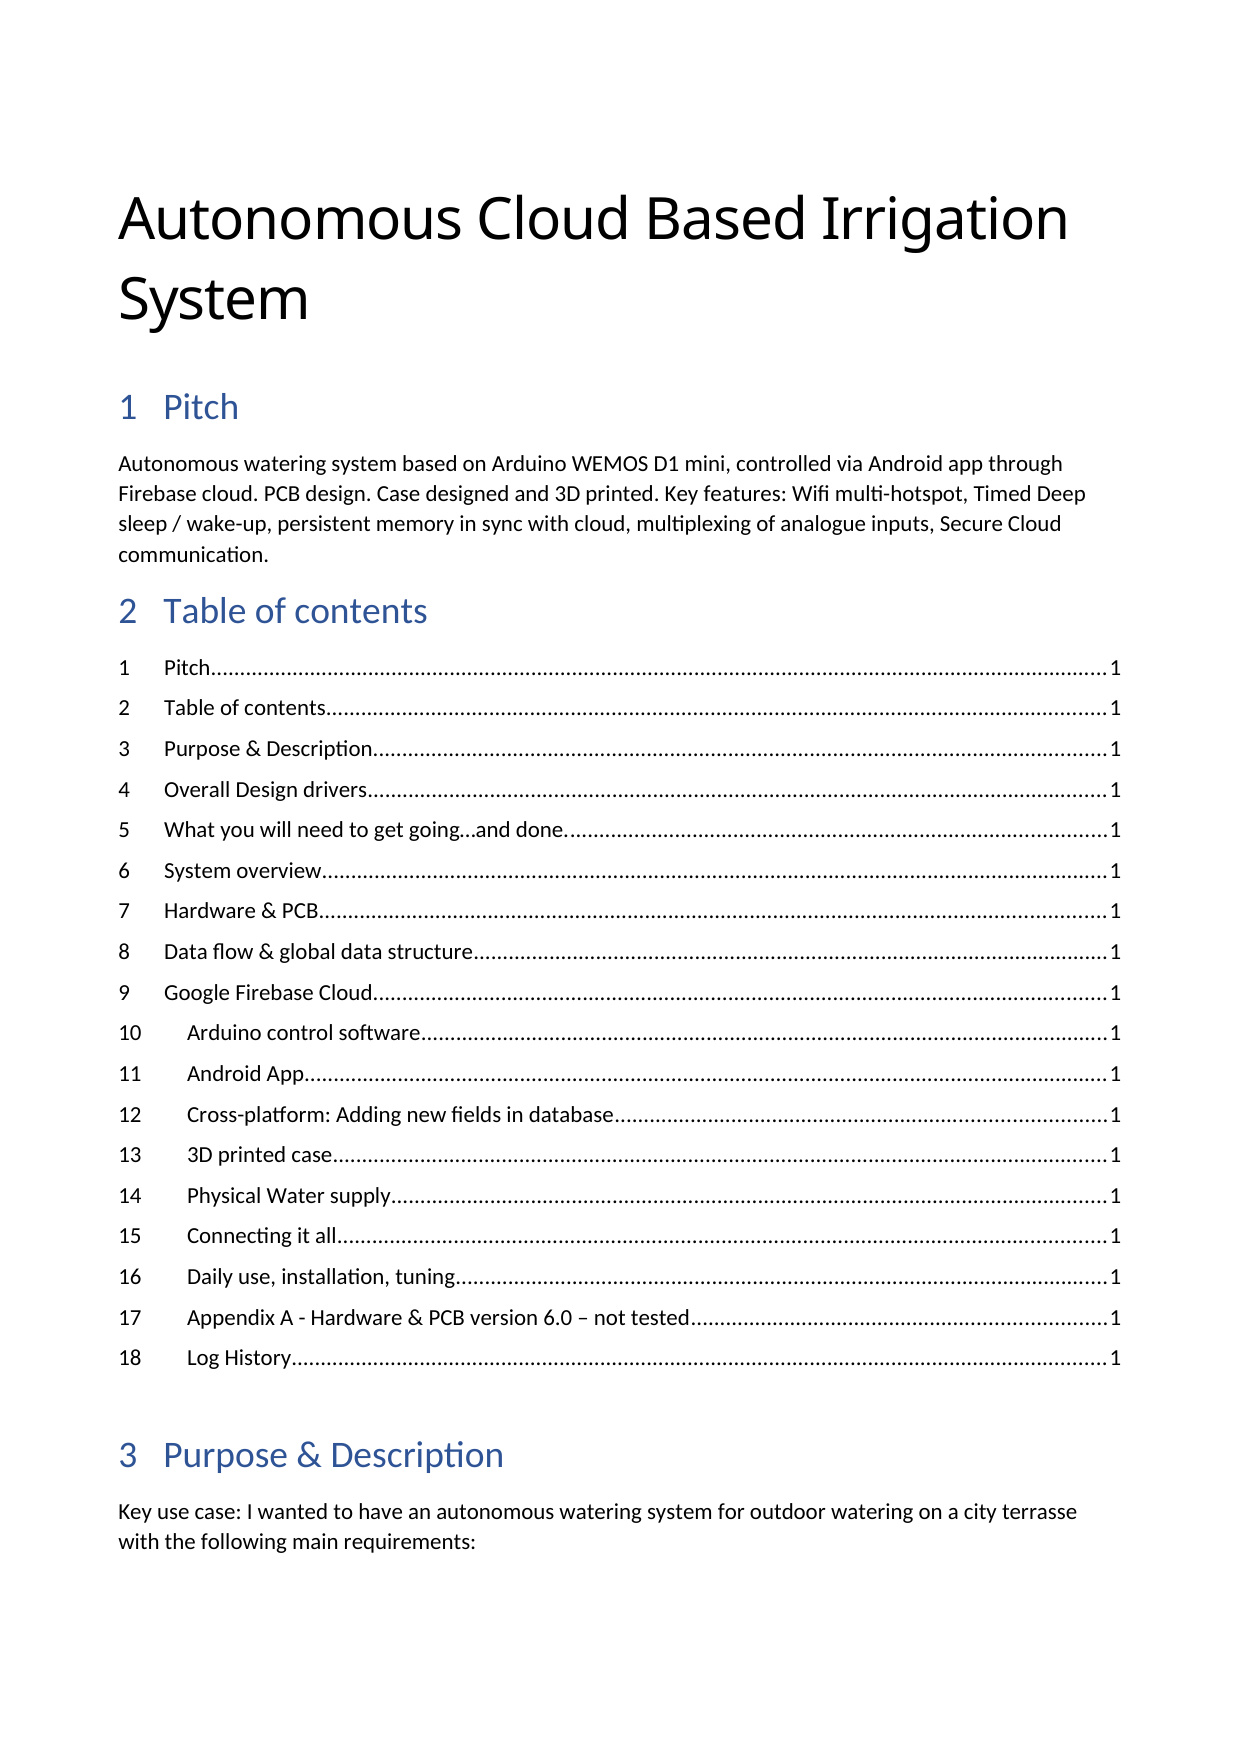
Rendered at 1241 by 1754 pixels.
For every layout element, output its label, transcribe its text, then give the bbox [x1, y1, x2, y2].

text 12 Cross-platform: Adding new fields in database 1 [118, 1100, 1122, 1128]
text 15 Connecting it all 1 [118, 1222, 1122, 1249]
text Autonomous watering system based on Arduino WEMOS D1 mini, controlled via Android app through Firebase cloud. PCB design. Case designed and 3D printed. Key features: Wifi multi-hotspot, Timed Deep sleep / wake-up, persistent memory in sync with cloud, multiplexing of analogue inputs, Secure Cloud communication. [118, 449, 1122, 568]
text 18 Log History 1 [118, 1343, 1122, 1371]
text 10 Arduino control software 1 [118, 1018, 1122, 1046]
title Autonomous Cloud Based Irrigation System [118, 177, 1122, 336]
text 11 Android App 1 [118, 1059, 1122, 1087]
text 9 Google Firebase Cloud 1 [118, 978, 1122, 1006]
subtitle Table of contents [118, 587, 1122, 632]
text 5 What you will need to get going…and done. 1 [118, 815, 1122, 843]
text 14 Physical Water supply 1 [118, 1181, 1122, 1209]
text 2 Table of contents 1 [118, 693, 1122, 721]
subtitle Purpose & Description [118, 1431, 1122, 1477]
subtitle Pitch [118, 383, 1122, 429]
text 7 Hardware & PCB 1 [118, 897, 1122, 924]
text 17 Appendix A - Hardware & PCB version 6.0 – not tested 1 [118, 1303, 1122, 1331]
text 13 3D printed case 1 [118, 1140, 1122, 1168]
text 1 Pitch 1 [118, 653, 1122, 681]
text 16 Daily use, installation, tuning 1 [118, 1262, 1122, 1290]
text Key use case: I wanted to have an autonomous watering system for outdoor watering on a city terrasse with the following main requirements: [118, 1497, 1122, 1555]
text 6 System overview 1 [118, 856, 1122, 884]
text 8 Data flow & global data structure 1 [118, 937, 1122, 965]
text 4 Overall Design drivers 1 [118, 775, 1122, 803]
text 3 Purpose & Description 1 [118, 734, 1122, 762]
